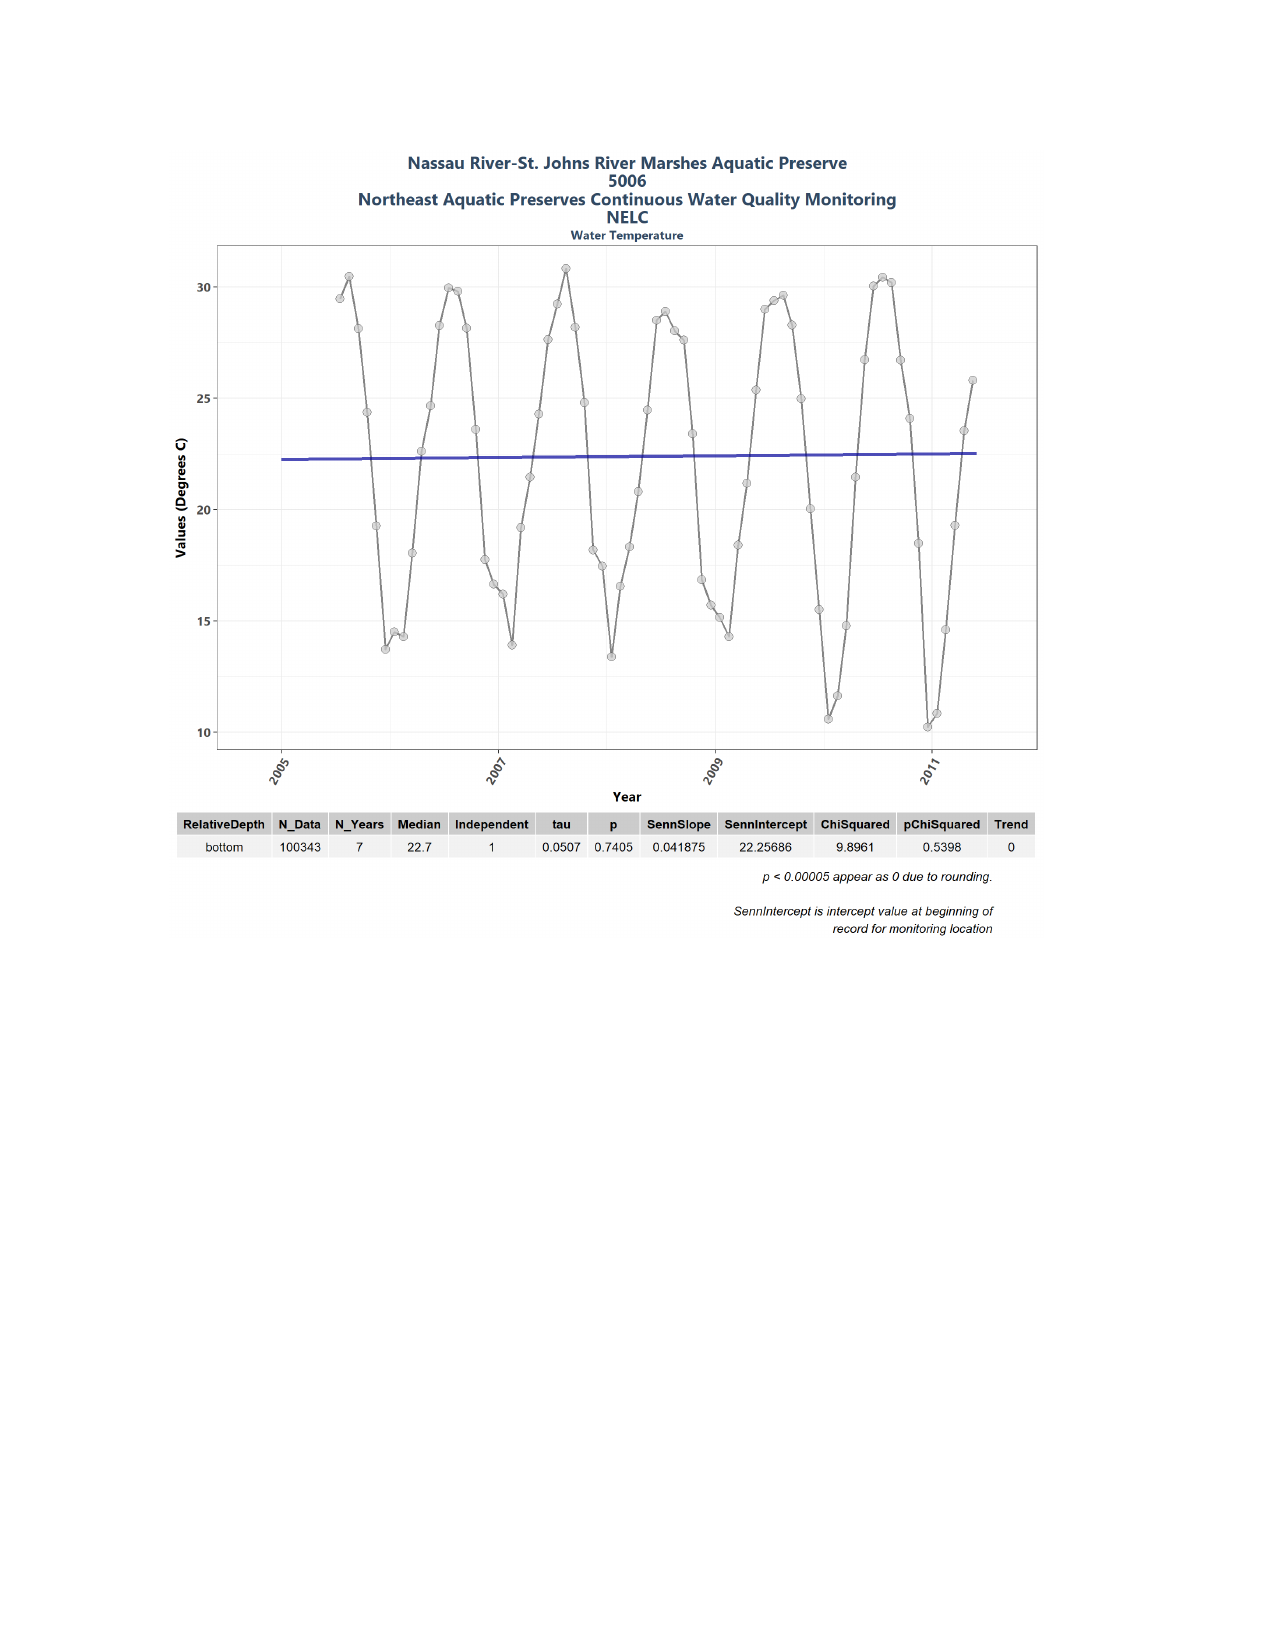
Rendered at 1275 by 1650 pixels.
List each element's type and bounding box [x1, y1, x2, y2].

picture [168, 150, 1044, 938]
